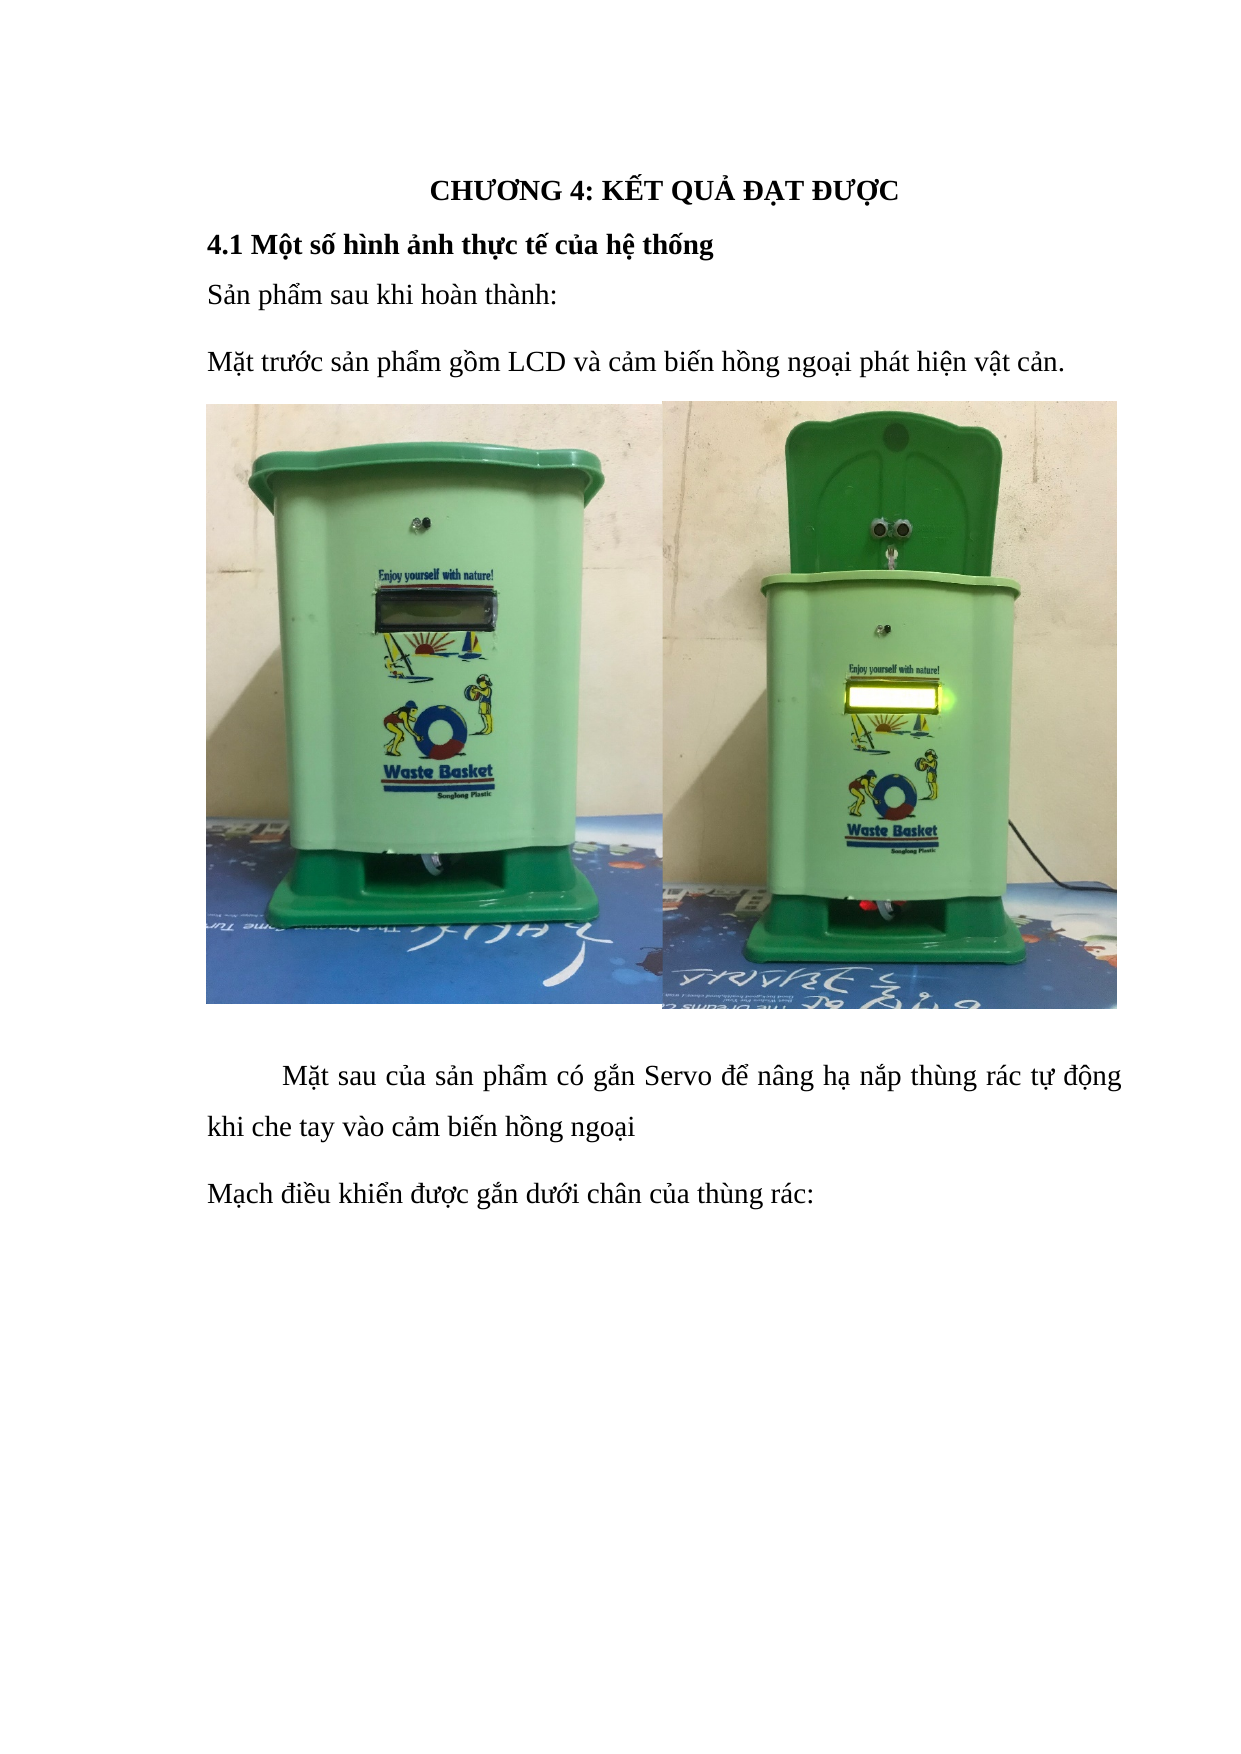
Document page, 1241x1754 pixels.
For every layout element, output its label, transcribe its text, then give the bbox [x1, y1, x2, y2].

text Mạch điều khiển được gắn dưới chân của thùng rác: [207, 1176, 1122, 1209]
picture [206, 401, 1117, 1009]
text Mặt trước sản phẩm gồm LCD và cảm biến hồng ngoại phát hiện vật cản. [207, 344, 1122, 378]
text Sản phẩm sau khi hoàn thành: [207, 277, 1122, 311]
text Một số hình ảnh thực tế của hệ thống [207, 227, 1122, 261]
subtitle KẾT QUẢ ĐẠT ĐƯỢC [207, 173, 1122, 206]
